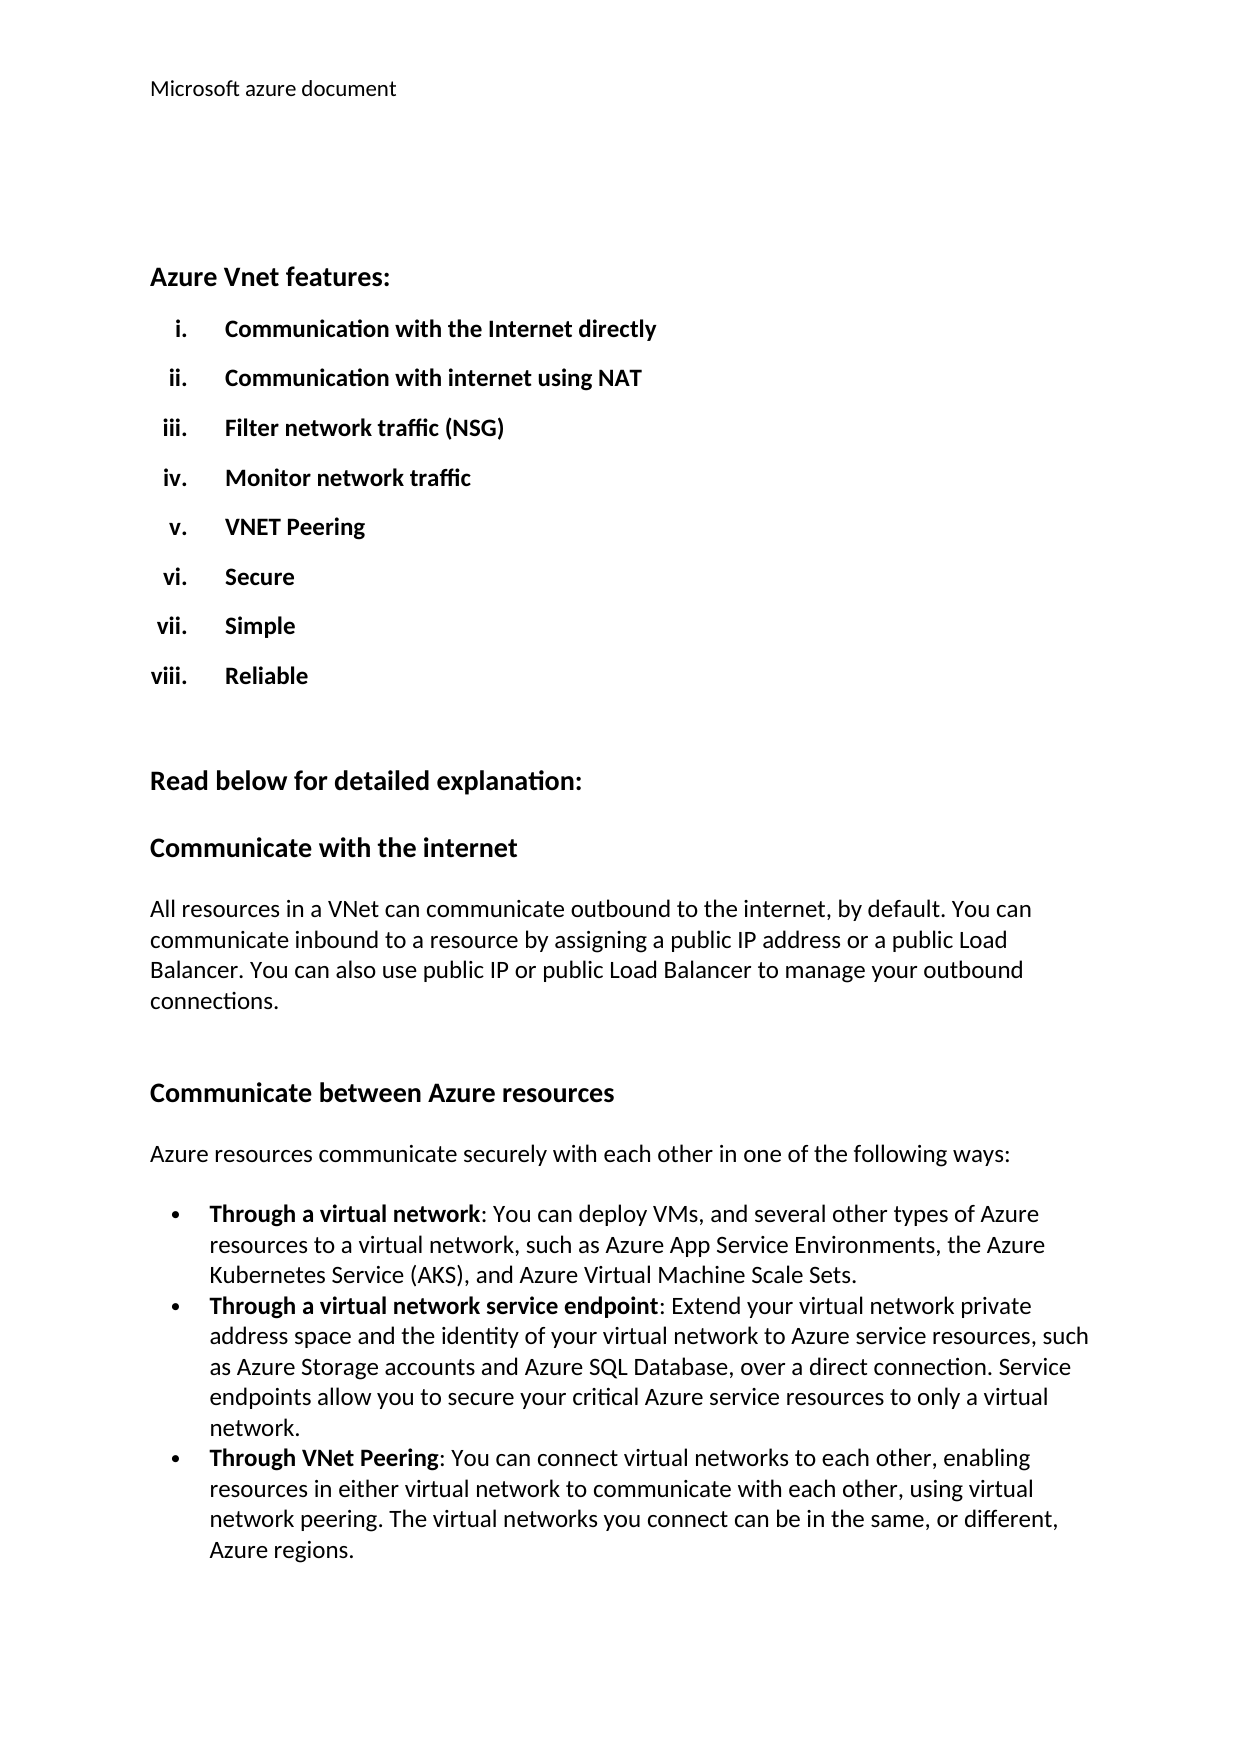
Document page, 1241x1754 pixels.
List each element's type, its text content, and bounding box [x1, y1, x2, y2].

list Through a virtual network: You can deploy VMs, and several other types of Azure resources to a virtual network, such as Azure App Service Environments, the Azure Kubernetes Service (AKS), and Azure Virtual Machine Scale Sets. [172, 1198, 1090, 1290]
subtitle Communicate with the internet [150, 830, 1090, 864]
list Through a virtual network service endpoint: Extend your virtual network private address space and the identity of your virtual network to Azure service resources, such as Azure Storage accounts and Azure SQL Database, over a direct connection. Service endpoints allow you to secure your critical Azure service resources to only a virtual network. [172, 1290, 1090, 1442]
text Azure Vnet features: [150, 259, 1090, 294]
list Reliable [187, 660, 1090, 691]
list Filter network traffic (NSG) [187, 412, 1090, 443]
subtitle Communicate between Azure resources [150, 1075, 1090, 1109]
list Monitor network traffic [187, 462, 1090, 492]
list Communication with internet using NAT [187, 363, 1090, 393]
list Secure [187, 561, 1090, 591]
list VNET Peering [187, 511, 1090, 542]
list Through VNet Peering: You can connect virtual networks to each other, enabling resources in either virtual network to communicate with each other, using virtual network peering. The virtual networks you connect can be in the same, or different, Azure regions. [172, 1442, 1090, 1564]
list Simple [187, 611, 1090, 641]
list Communication with the Internet directly [187, 313, 1090, 343]
text All resources in a VNet can communicate outbound to the internet, by default. You can communicate inbound to a resource by assigning a public IP address or a public Load Balancer. You can also use public IP or public Load Balancer to manage your outbound connections. [150, 893, 1090, 1015]
text Azure resources communicate securely with each other in one of the following ways: [150, 1138, 1090, 1169]
text Read below for detailed explanation: [150, 763, 1090, 798]
